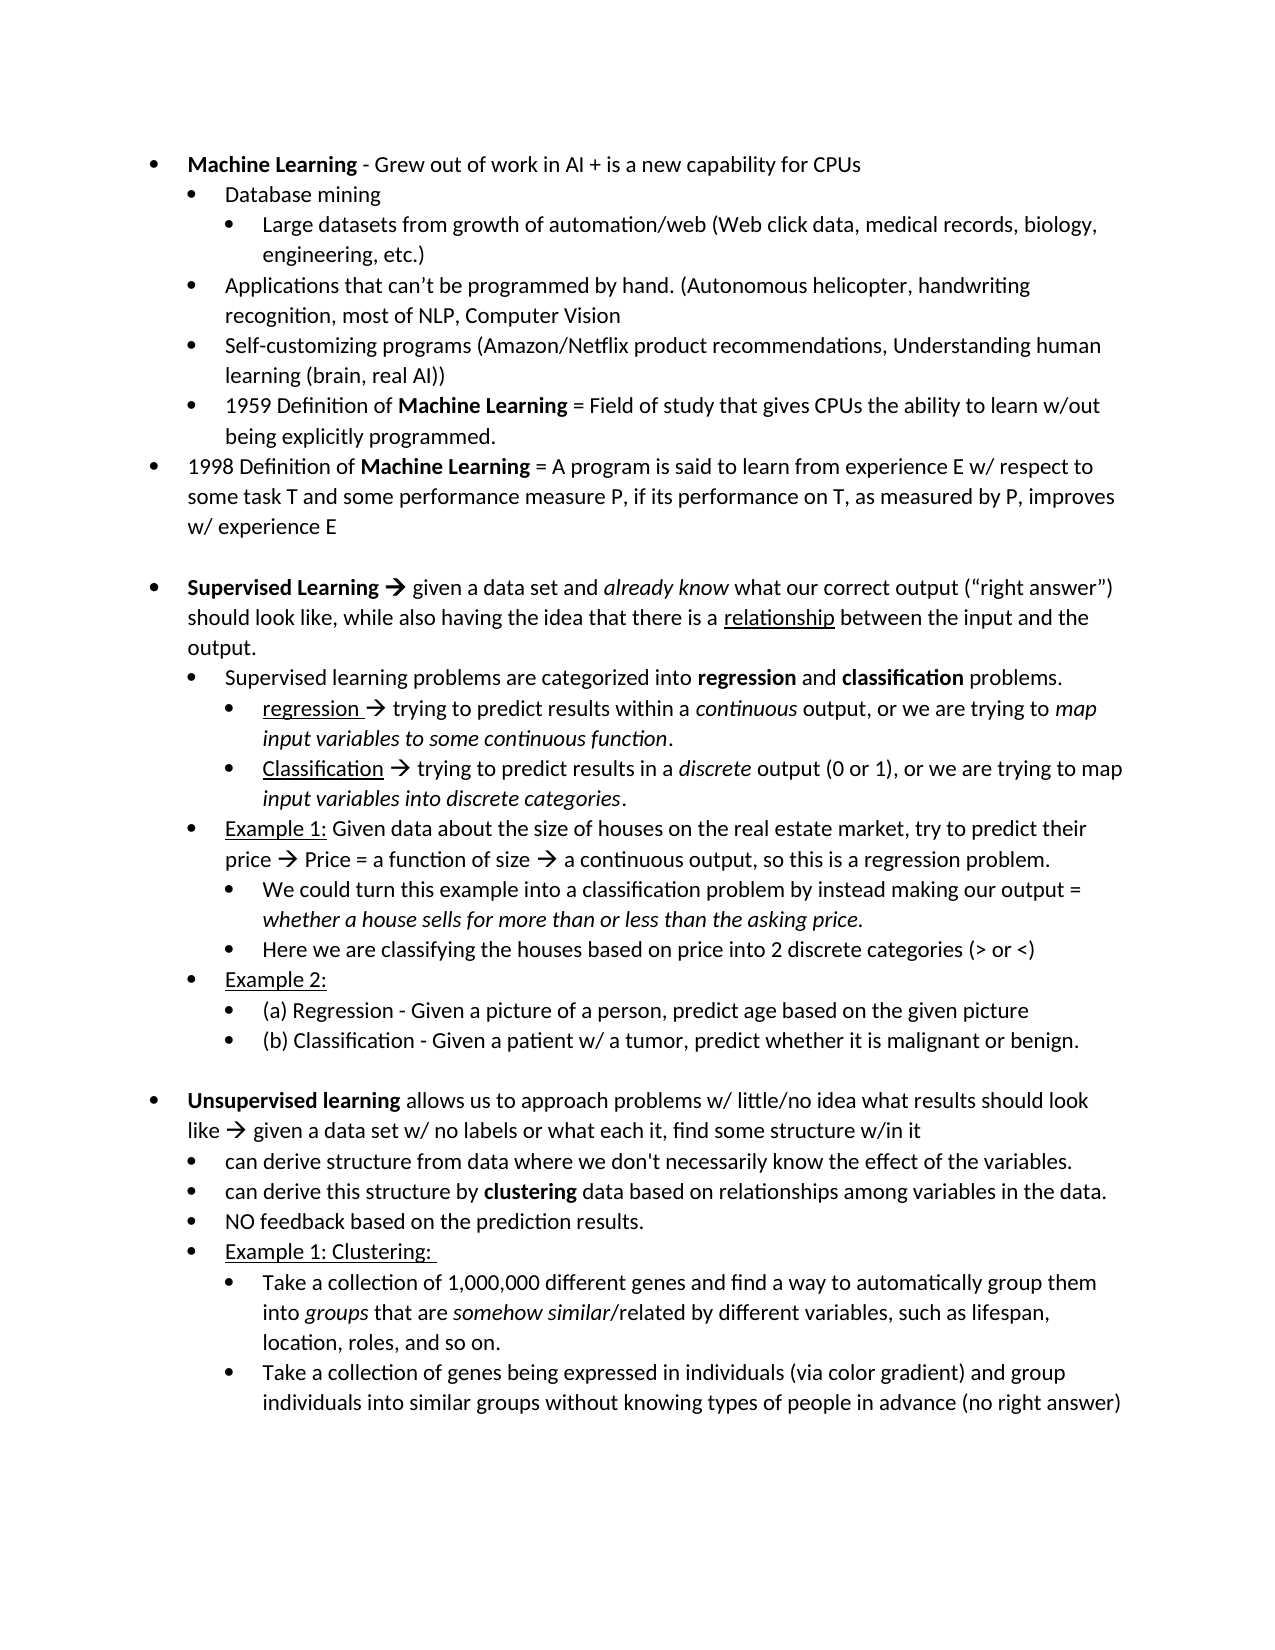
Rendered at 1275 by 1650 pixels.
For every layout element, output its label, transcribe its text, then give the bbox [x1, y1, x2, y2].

list Example 1: Clustering: [187, 1237, 1125, 1266]
list Take a collection of 1,000,000 different genes and find a way to automatically group them into groups that are somehow similar/related by different variables, such as lifespan, location, roles, and so on. [225, 1268, 1125, 1356]
list Classification trying to predict results in a discrete output (0 or 1), or we are trying to map input variables into discrete categories. [225, 754, 1125, 812]
list Large datasets from growth of automation/web (Web click data, medical records, biology, engineering, etc.) [225, 210, 1125, 269]
list can derive this structure by clustering data based on relationships among variables in the data. [187, 1177, 1125, 1205]
list Supervised Learning given a data set and already know what our correct output (“right answer”) should look like, while also having the idea that there is a relationship between the input and the output. [150, 573, 1125, 661]
list Machine Learning - Grew out of work in AI + is a new capability for CPUs [150, 150, 1125, 178]
list Example 2: [187, 966, 1125, 994]
list Applications that can’t be programmed by hand. (Autonomous helicopter, handwriting recognition, most of NLP, Computer Vision [187, 271, 1125, 329]
list Here we are classifying the houses based on price into 2 discrete categories (> or <) [225, 935, 1125, 963]
list (a) Regression - Given a picture of a person, predict age based on the given picture [225, 996, 1125, 1024]
list NO feedback based on the prediction results. [187, 1207, 1125, 1235]
list can derive structure from data where we don't necessarily know the effect of the variables. [187, 1147, 1125, 1175]
list regression trying to predict results within a continuous output, or we are trying to map input variables to some continuous function. [225, 694, 1125, 752]
list Unsupervised learning allows us to approach problems w/ little/no idea what results should look like given a data set w/ no labels or what each it, find some structure w/in it [150, 1086, 1125, 1145]
list Example 1: Given data about the size of houses on the real estate market, try to predict their price Price = a function of size a continuous output, so this is a regression problem. [187, 814, 1125, 873]
list 1959 Definition of Machine Learning = Field of study that gives CPUs the ability to learn w/out being explicitly programmed. [187, 392, 1125, 450]
list Supervised learning problems are categorized into regression and classification problems. [187, 663, 1125, 692]
list Self-customizing programs (Amazon/Netflix product recommendations, Understanding human learning (brain, real AI)) [187, 331, 1125, 389]
list 1998 Definition of Machine Learning = A program is said to learn from experience E w/ respect to some task T and some performance measure P, if its performance on T, as measured by P, improves w/ experience E [150, 452, 1125, 541]
list (b) Classification - Given a patient w/ a tumor, predict whether it is malignant or benign. [225, 1026, 1125, 1054]
list Take a collection of genes being expressed in individuals (via color gradient) and group individuals into similar groups without knowing types of people in advance (no right answer) [225, 1358, 1125, 1417]
list We could turn this example into a classification problem by instead making our output = whether a house sells for more than or less than the asking price. [225, 875, 1125, 933]
list Database mining [187, 180, 1125, 208]
